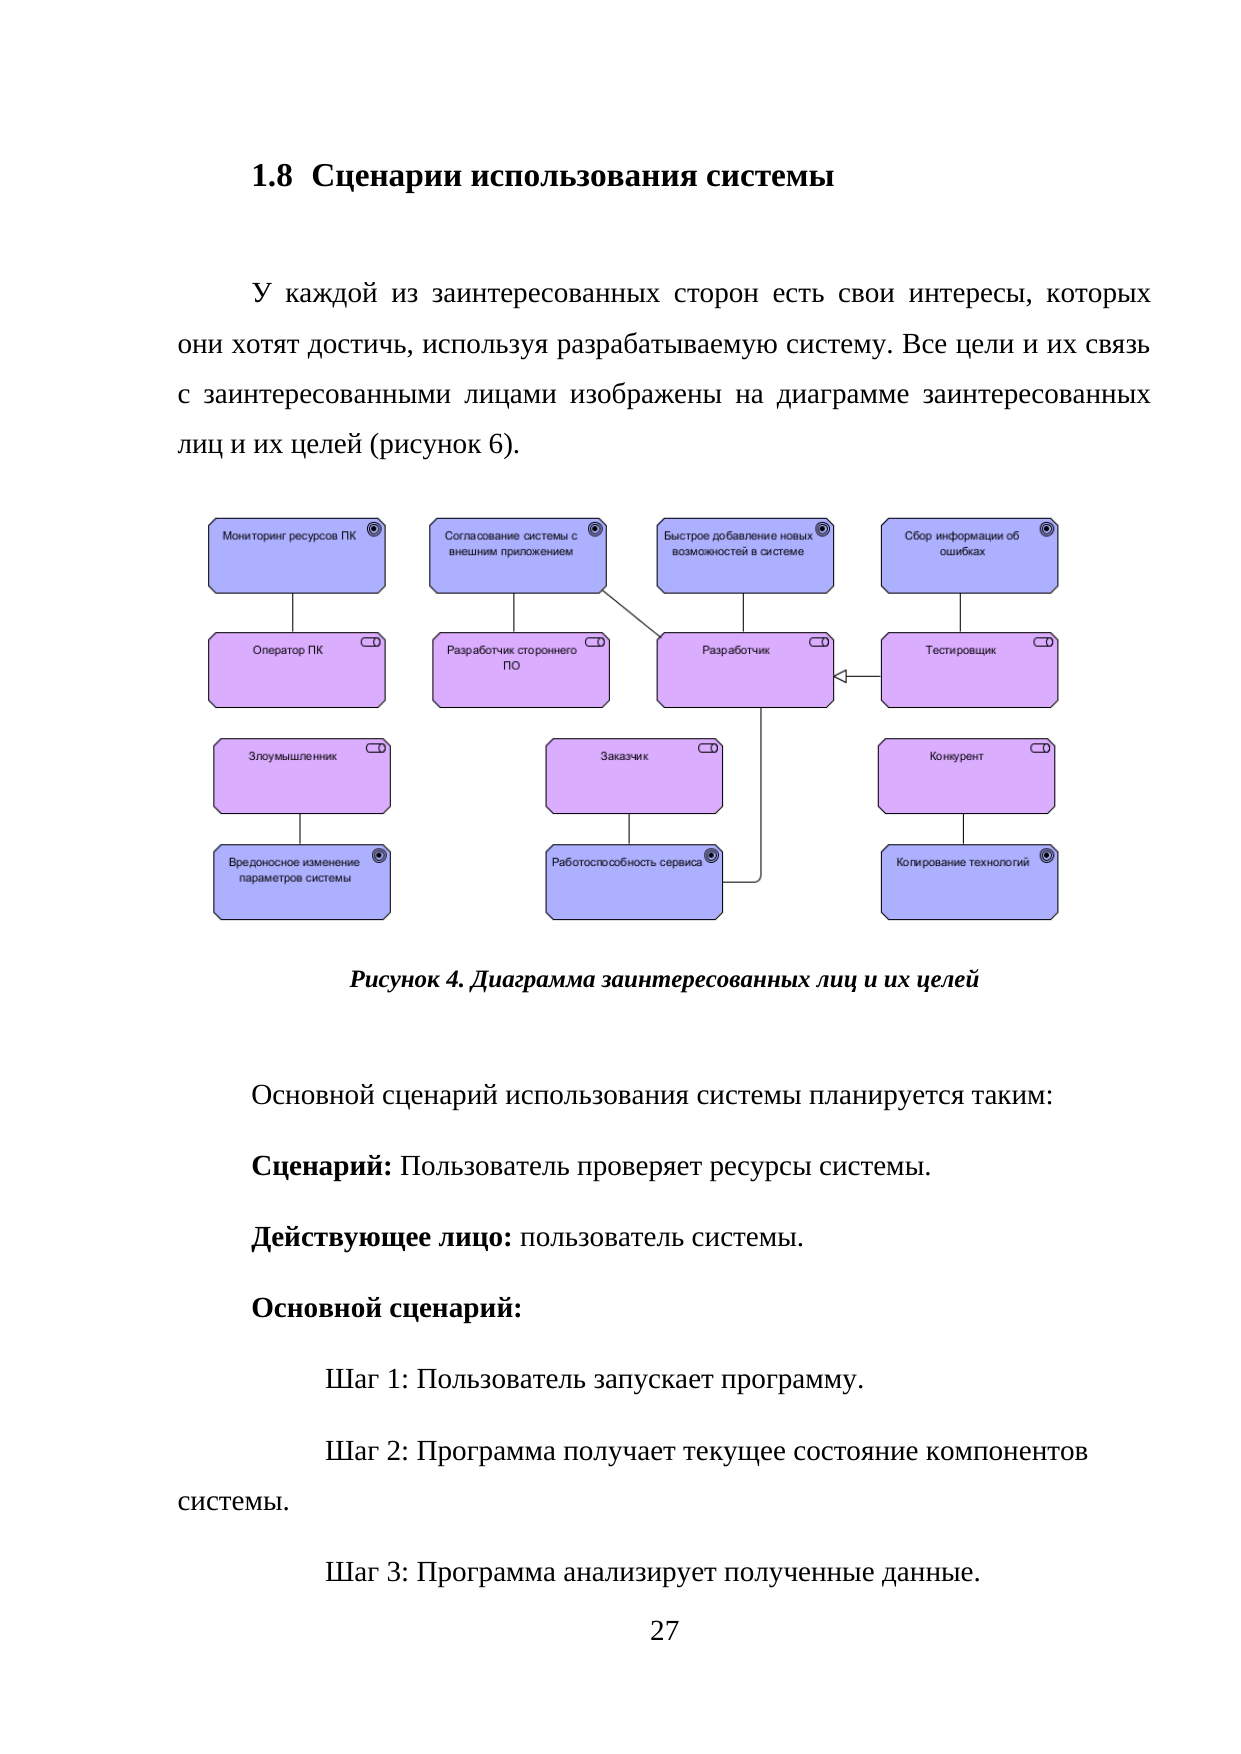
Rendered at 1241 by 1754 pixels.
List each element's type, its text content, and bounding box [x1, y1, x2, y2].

text Сценарий: Пользователь проверяет ресурсы системы. [177, 1148, 1152, 1182]
text Основной сценарий: [177, 1290, 1152, 1324]
text Шаг 3: Программа анализирует полученные данные. [177, 1554, 1152, 1588]
text У каждой из заинтересованных сторон есть свои интересы, которых они хотят достичь, используя разрабатываемую систему. Все цели и их связь с заинтересованными лицами изображены на диаграмме заинтересованных лиц и их целей (рисунок 6). [177, 276, 1152, 460]
text Шаг 1: Пользователь запускает программу. [177, 1362, 1152, 1395]
text Шаг 2: Программа получает текущее состояние компонентов системы. [177, 1433, 1152, 1517]
picture [177, 497, 1101, 927]
text Действующее лицо: пользователь системы. [177, 1219, 1152, 1253]
subtitle Сценарии использования системы [251, 156, 1152, 194]
text Основной сценарий использования системы планируется таким: [177, 1077, 1152, 1111]
